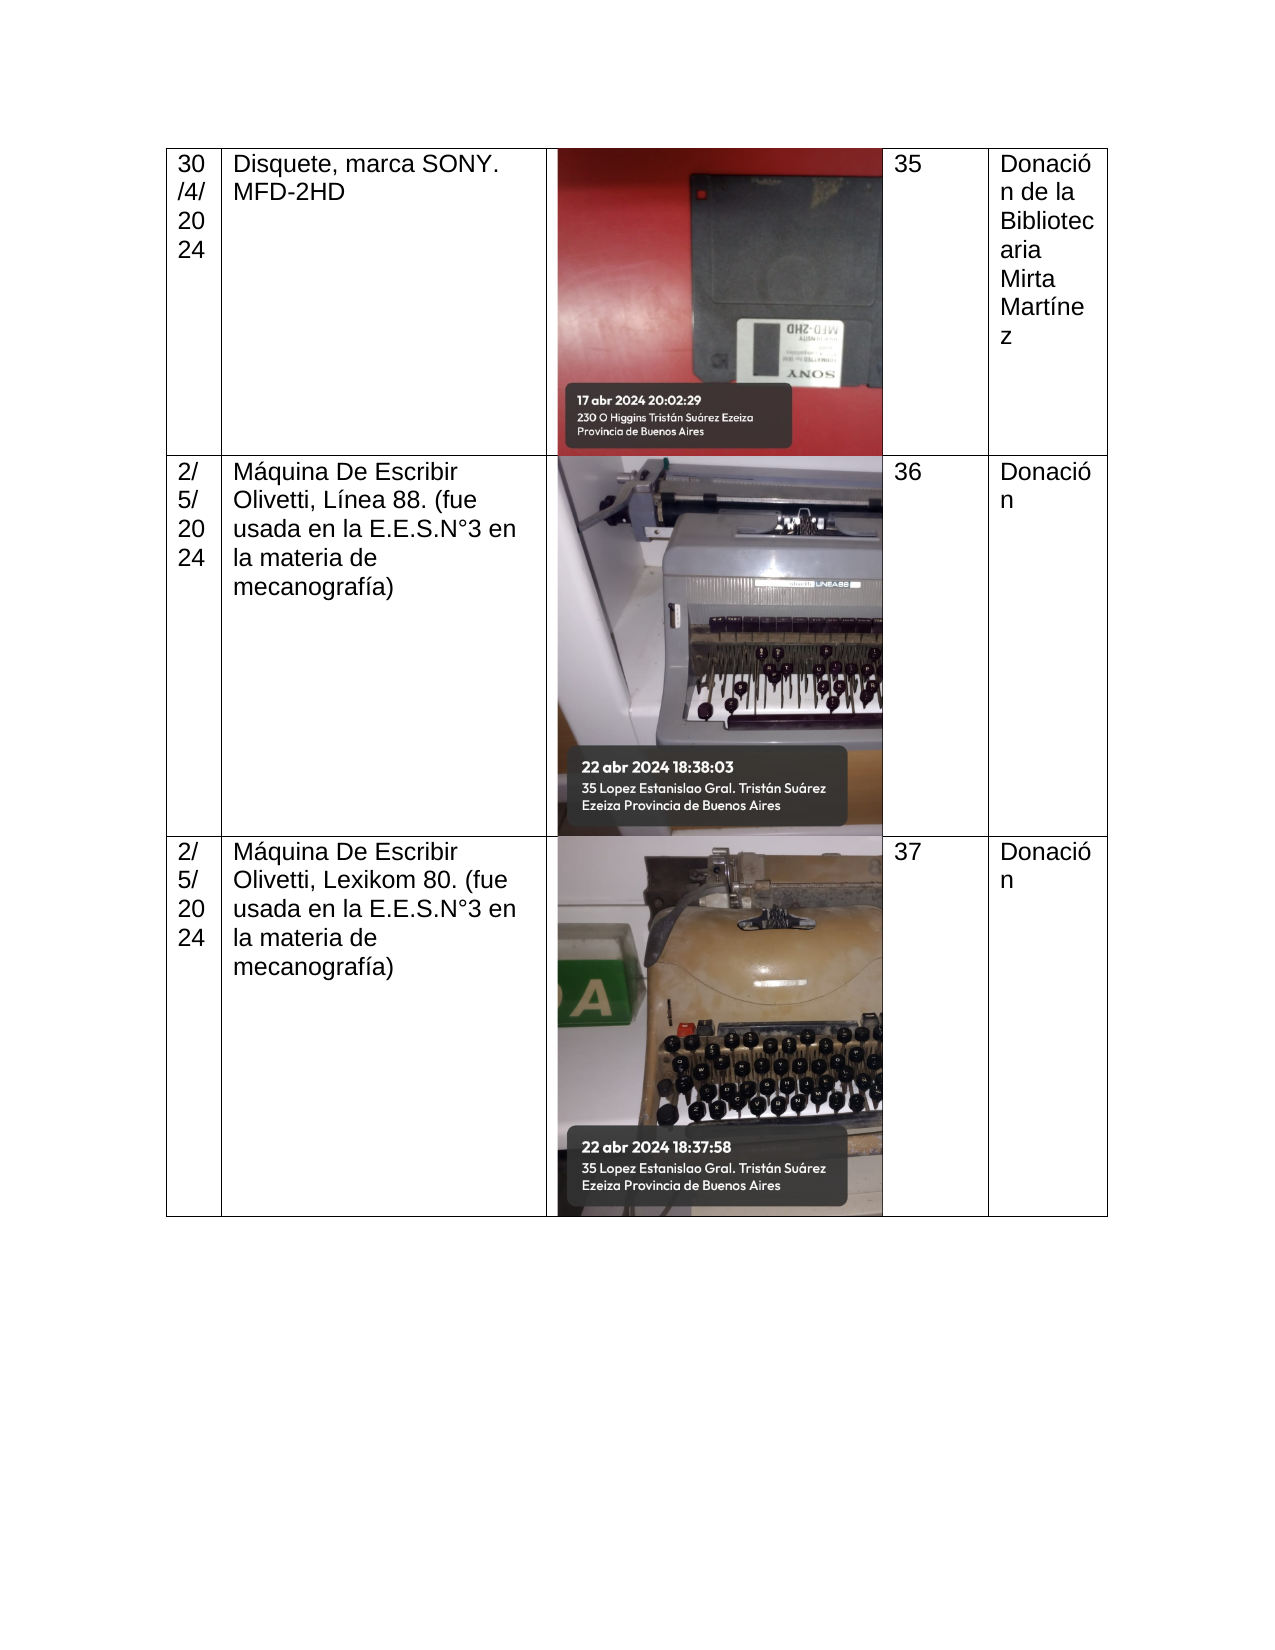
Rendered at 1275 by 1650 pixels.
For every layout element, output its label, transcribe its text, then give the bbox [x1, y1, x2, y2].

picture [557, 148, 883, 1216]
table_cell [547, 149, 557, 455]
table_cell [547, 837, 557, 1216]
table_cell 35 [883, 149, 988, 455]
table_cell 36 [883, 456, 988, 836]
table_cell Máquina De Escribir Olivetti, Línea 88. (fue usada en la E.E.S.N°3 en la materia de mecanografía) [222, 456, 546, 836]
table_cell 37 [883, 837, 988, 1216]
table_cell Donación [989, 456, 1107, 836]
table_cell 2/5/2024 [167, 837, 221, 1216]
table_cell Donación de la Bibliotecaria Mirta Martínez [989, 149, 1107, 455]
table_cell Máquina De Escribir Olivetti, Lexikom 80. (fue usada en la E.E.S.N°3 en la materia de mecanografía) [222, 837, 546, 1216]
table_cell [547, 456, 557, 836]
table_cell Donación [989, 837, 1107, 1216]
table_cell Disquete, marca SONY. MFD-2HD [222, 149, 546, 455]
table_cell 30/4/2024 [167, 149, 221, 455]
table_cell 2/5/2024 [167, 456, 221, 836]
